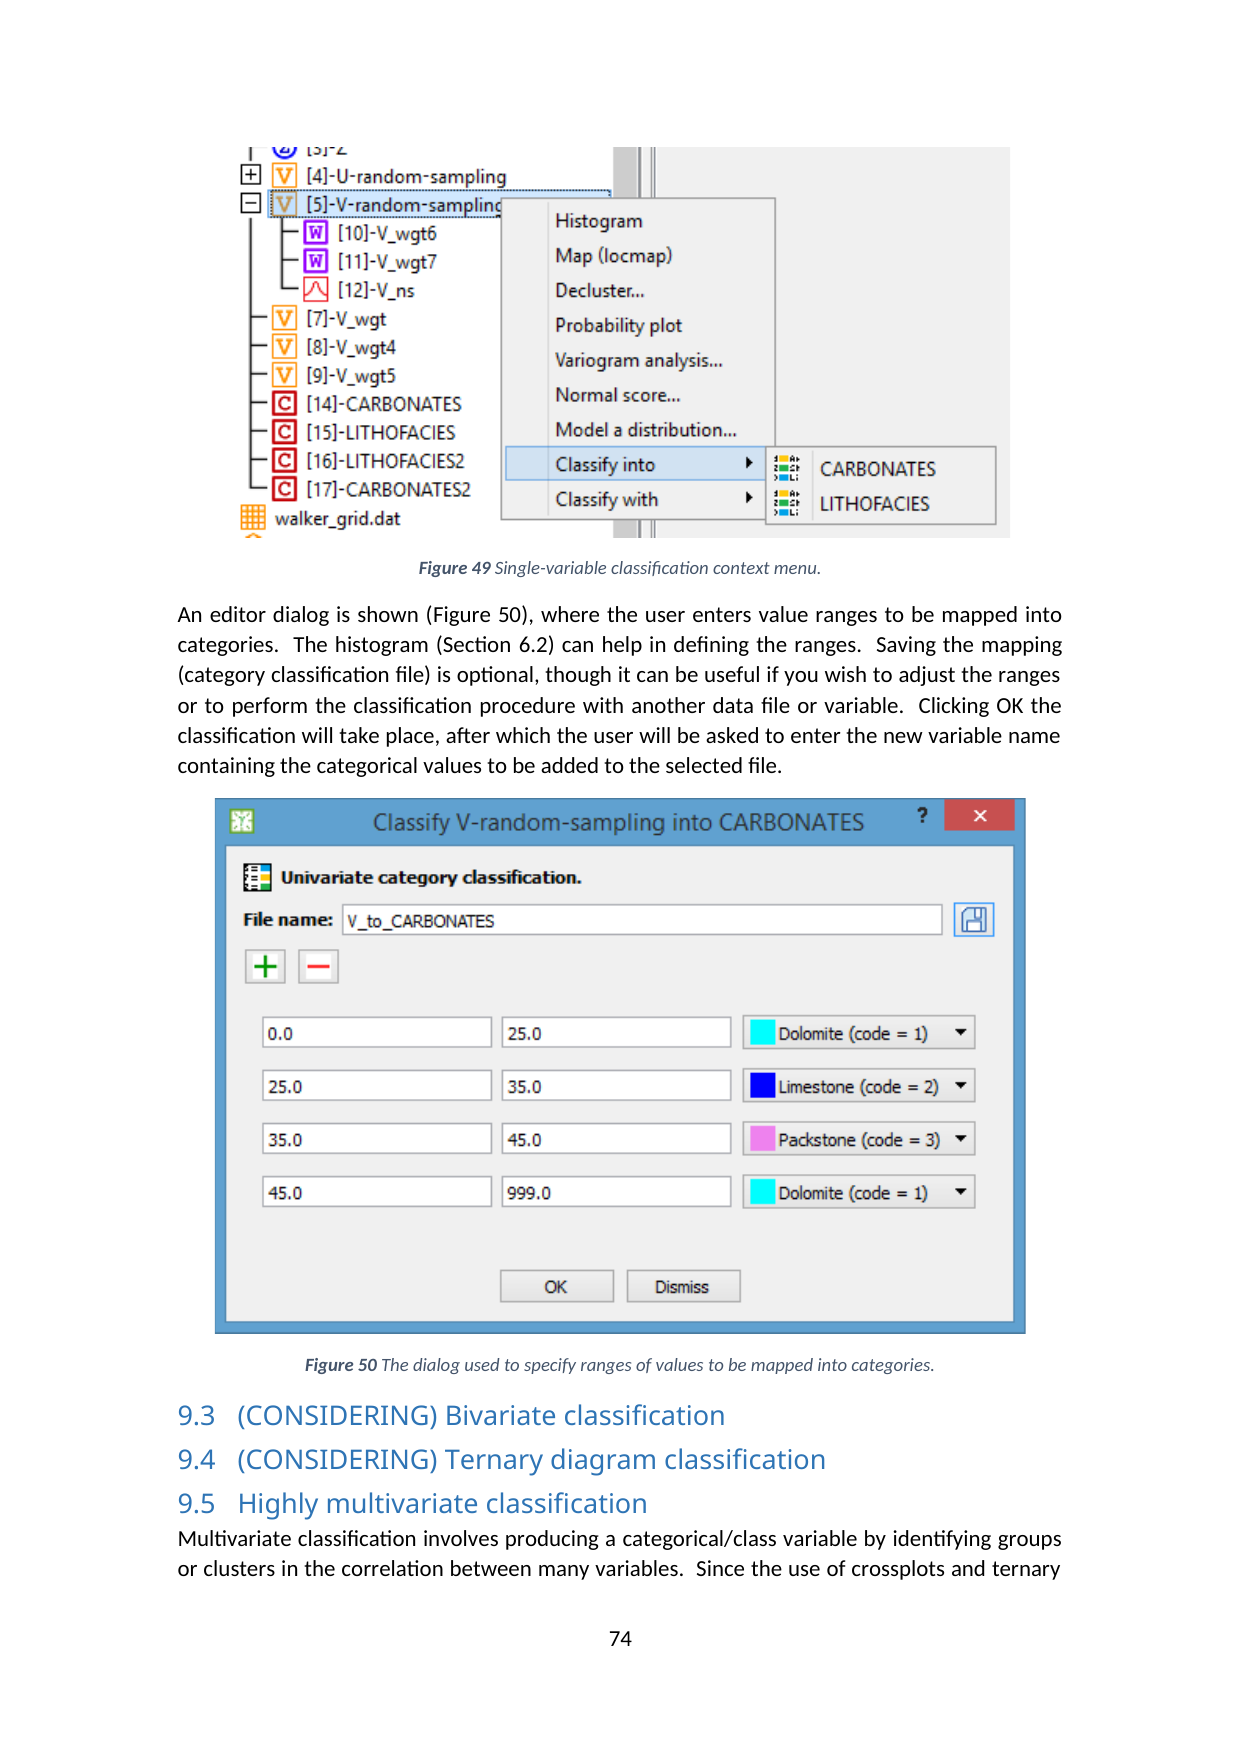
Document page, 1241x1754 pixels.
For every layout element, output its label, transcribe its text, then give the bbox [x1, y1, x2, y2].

text Figure 50 The dialog used to specify ranges of values to be mapped into categories. [177, 1353, 1063, 1376]
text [177, 1524, 1063, 1583]
subtitle (CONSIDERING) Bivariate classification [177, 1397, 1063, 1433]
subtitle Highly multivariate classification [177, 1484, 1063, 1521]
picture [214, 798, 1026, 1334]
text An editor dialog is shown (Figure 47), where the user enters value ranges to be mapped into categories. The histogram (Section 6.2) can help in defining the ranges. Saving the mapping (category classification file) is optional, though it can be useful if you wish to adjust the ranges or to perform the classification procedure with another data file or variable. Clicking OK the classification will take place, after which the user will be asked to enter the new variable name containing the categorical values to be added to the selected file. [177, 600, 1063, 779]
text Figure 49 Single-variable classification context menu. [177, 556, 1063, 579]
subtitle (CONSIDERING) Ternary diagram classification [177, 1441, 1063, 1477]
picture [230, 147, 1011, 538]
